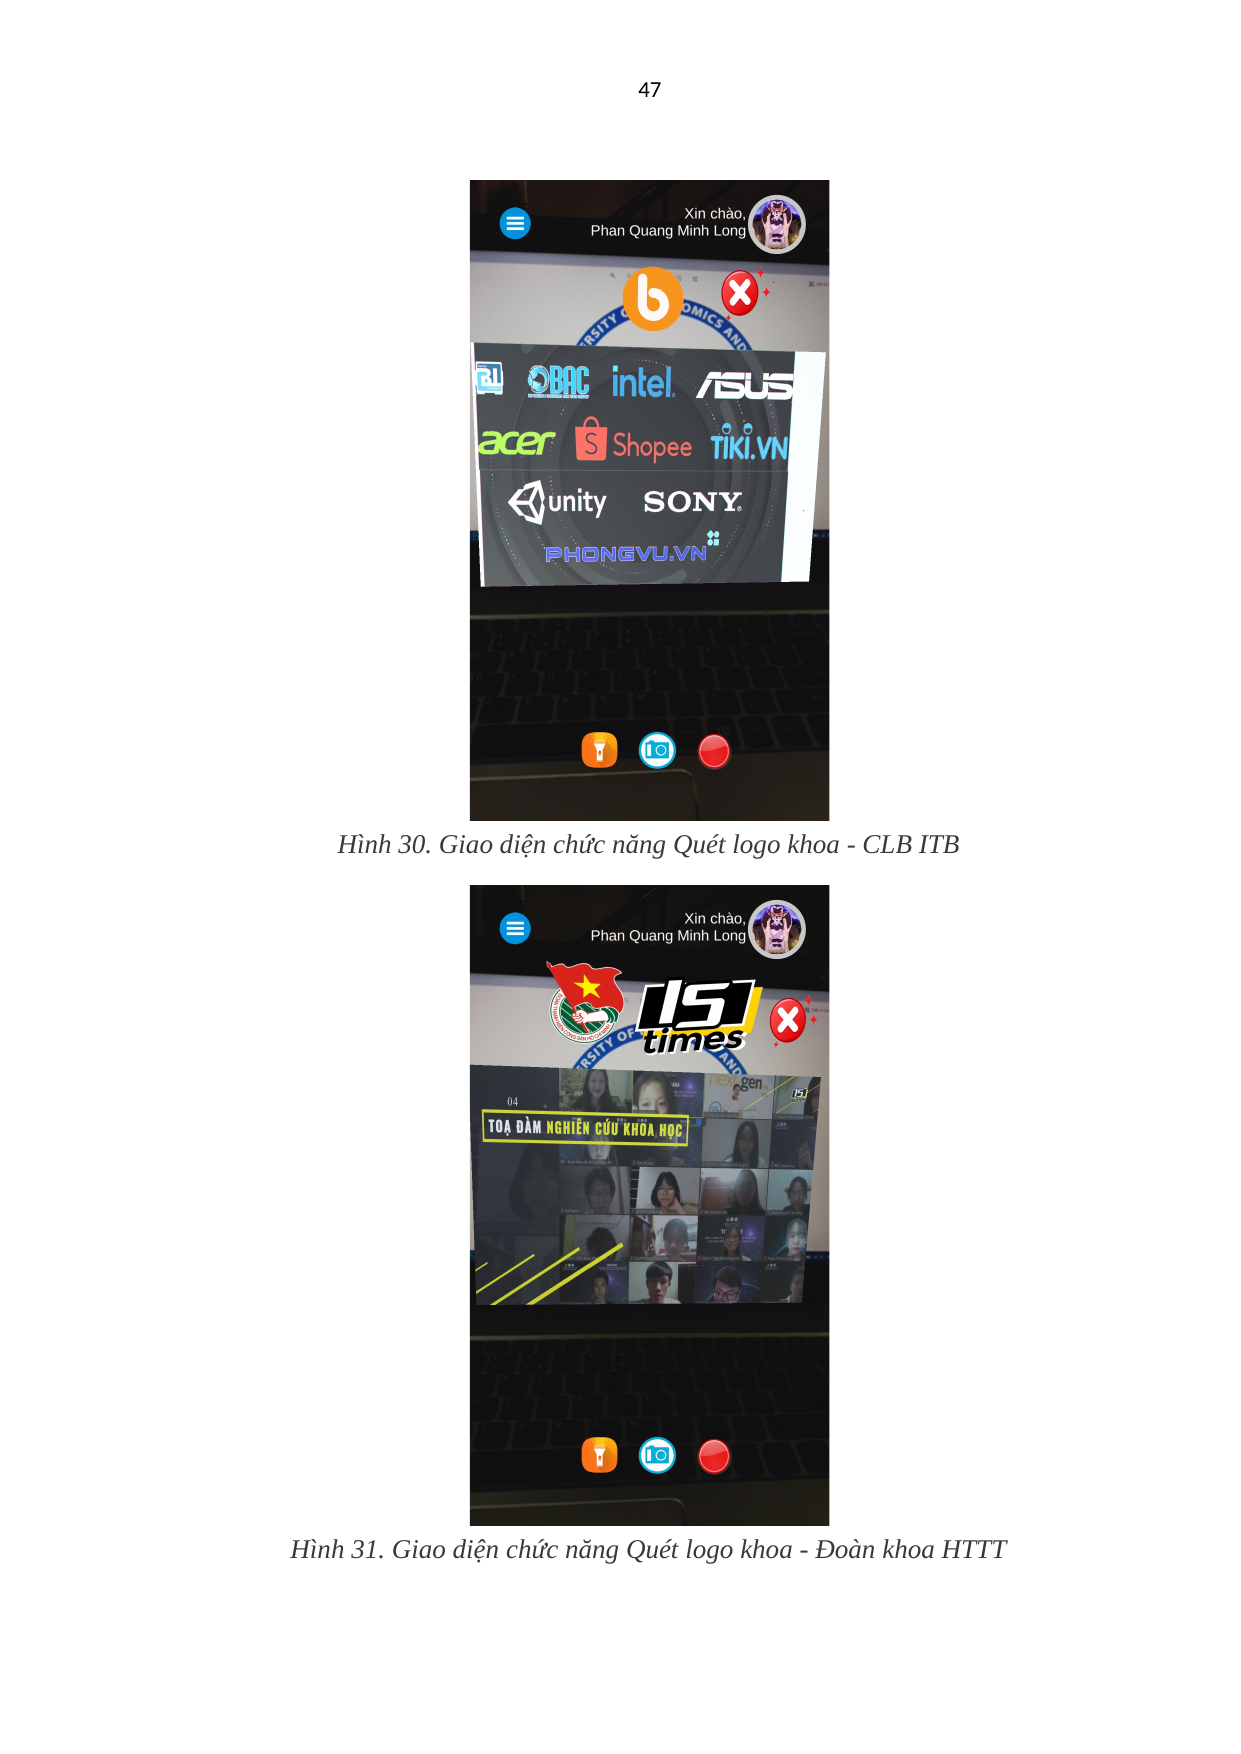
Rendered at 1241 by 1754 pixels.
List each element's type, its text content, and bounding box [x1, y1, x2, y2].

picture [469, 180, 830, 821]
text Hình 31. Giao diện chức năng Quét logo khoa - Đoàn khoa HTTT [177, 1534, 1122, 1565]
text Hình 30. Giao diện chức năng Quét logo khoa - CLB ITB [177, 829, 1122, 860]
picture [469, 885, 830, 1526]
